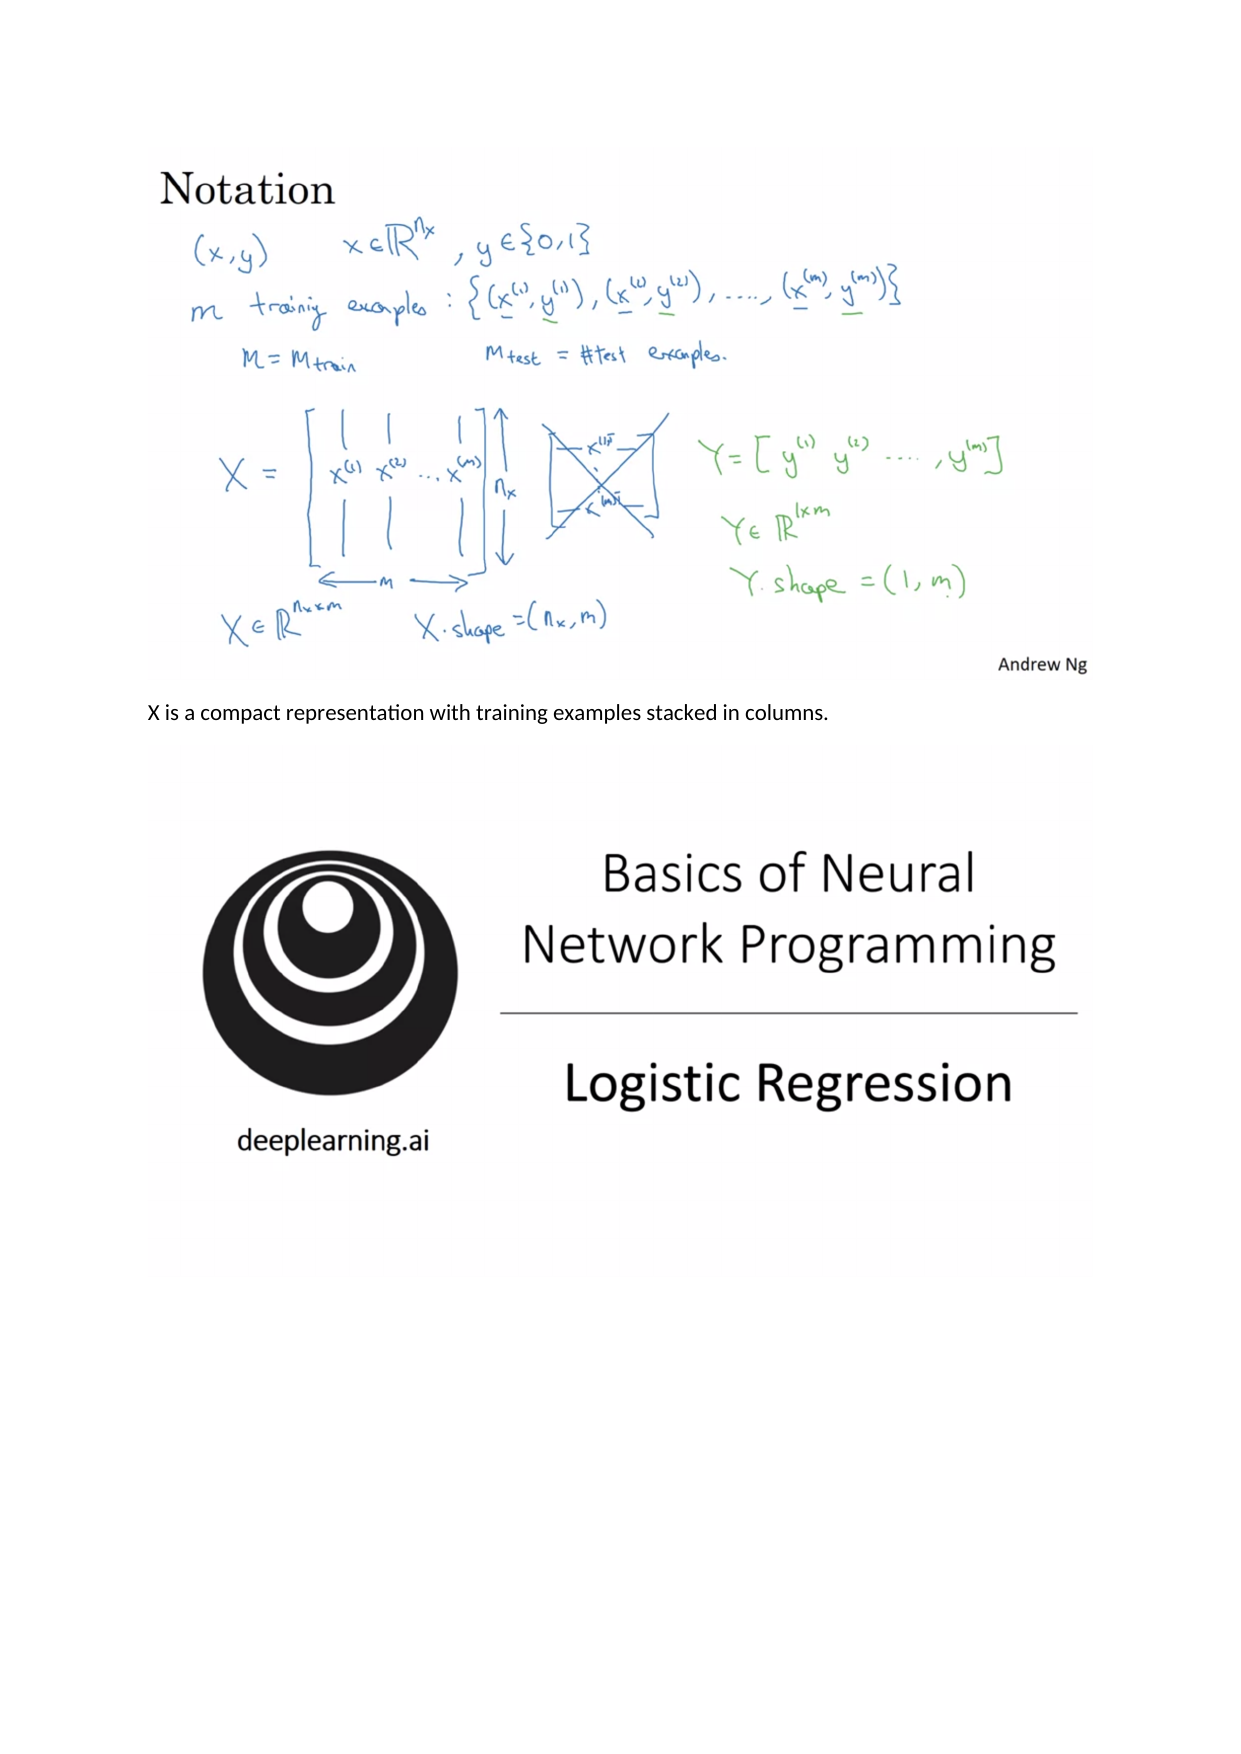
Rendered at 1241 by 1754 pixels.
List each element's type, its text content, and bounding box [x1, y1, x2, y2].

picture [147, 147, 1093, 680]
picture [147, 745, 1093, 1277]
text X is a compact representation with training examples stacked in columns. [148, 698, 1093, 726]
